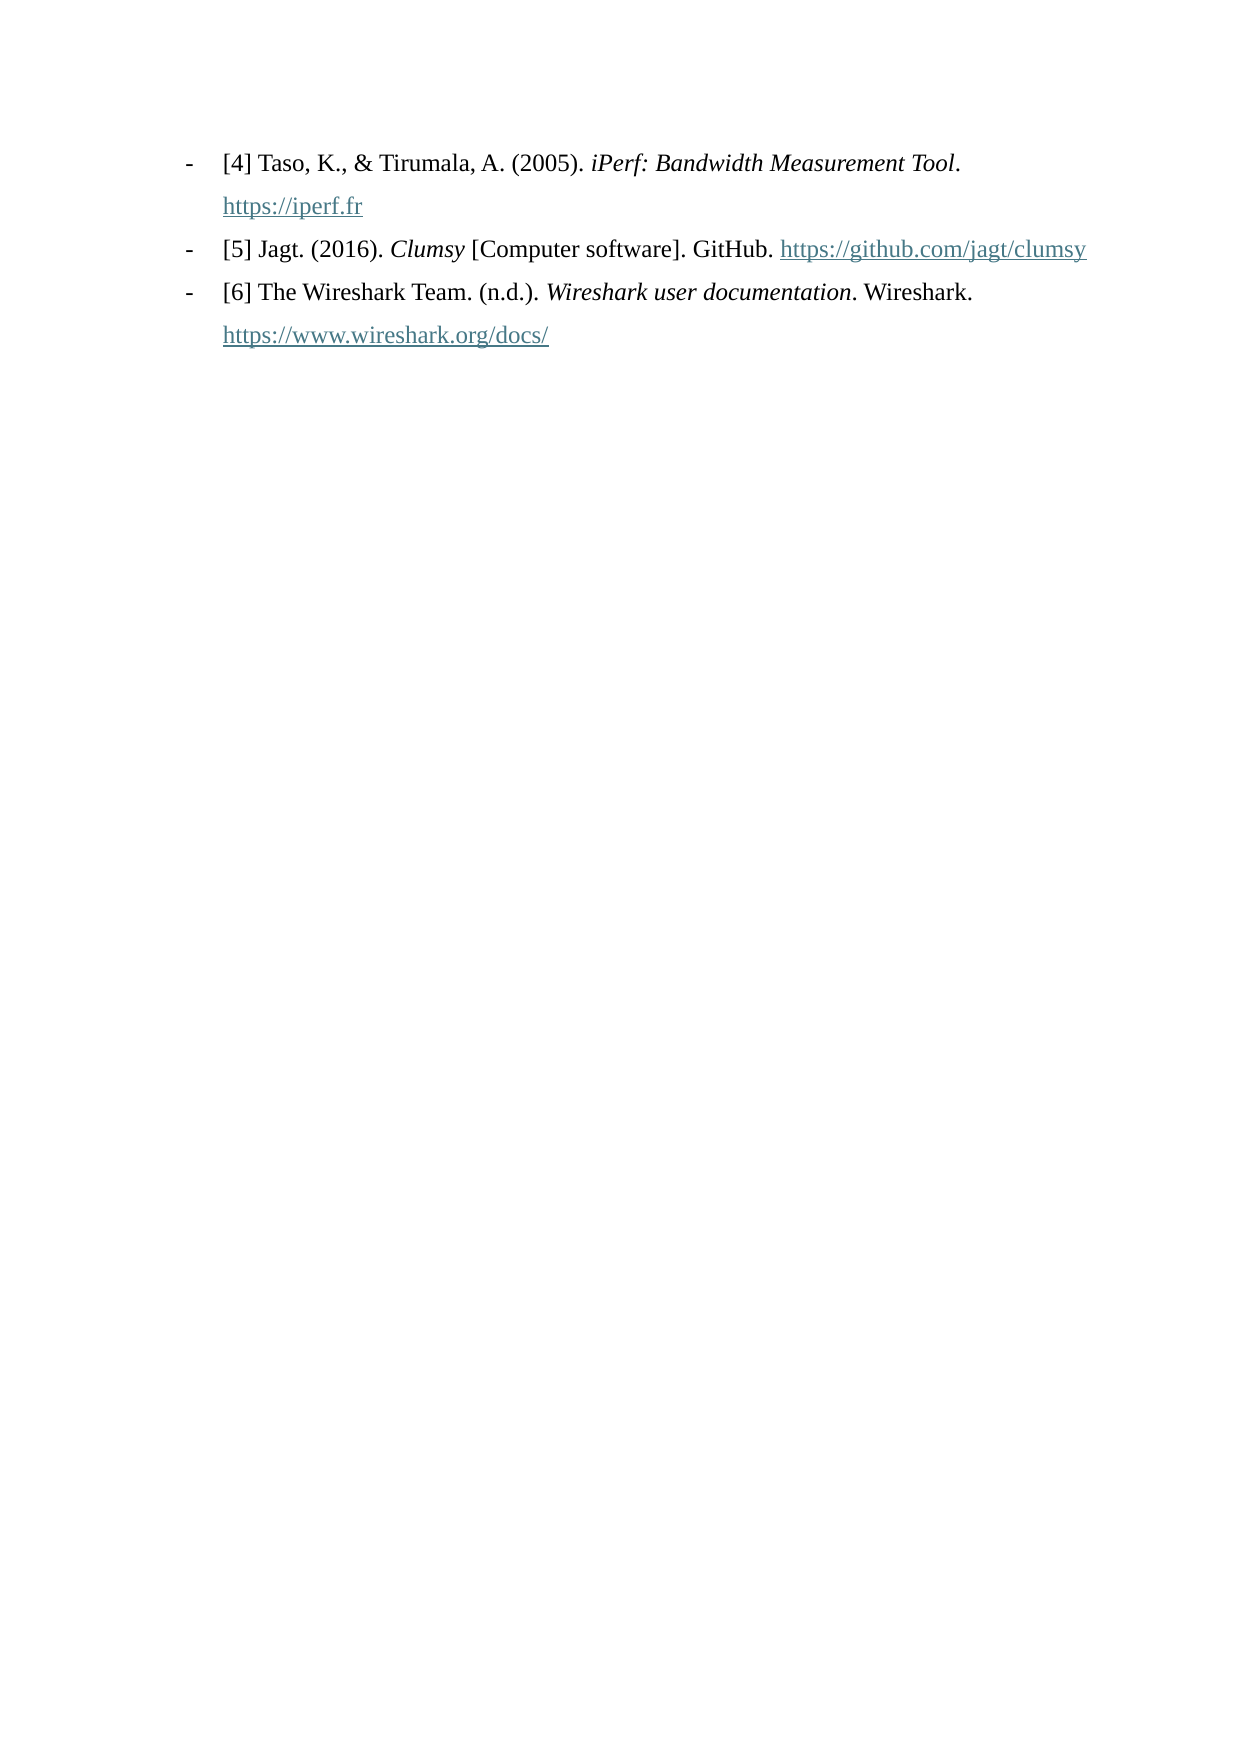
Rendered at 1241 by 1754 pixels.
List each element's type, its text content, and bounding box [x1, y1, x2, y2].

list [4] Taso, K., & Tirumala, A. (2005). iPerf: Bandwidth Measurement Tool. https://iperf.fr [185, 148, 1093, 219]
list [5] Jagt. (2016). Clumsy [Computer software]. GitHub. https://github.com/jagt/clumsy [185, 234, 1093, 263]
list [6] The Wireshark Team. (n.d.). Wireshark user documentation. Wireshark. https://www.wireshark.org/docs/ [185, 277, 1093, 349]
